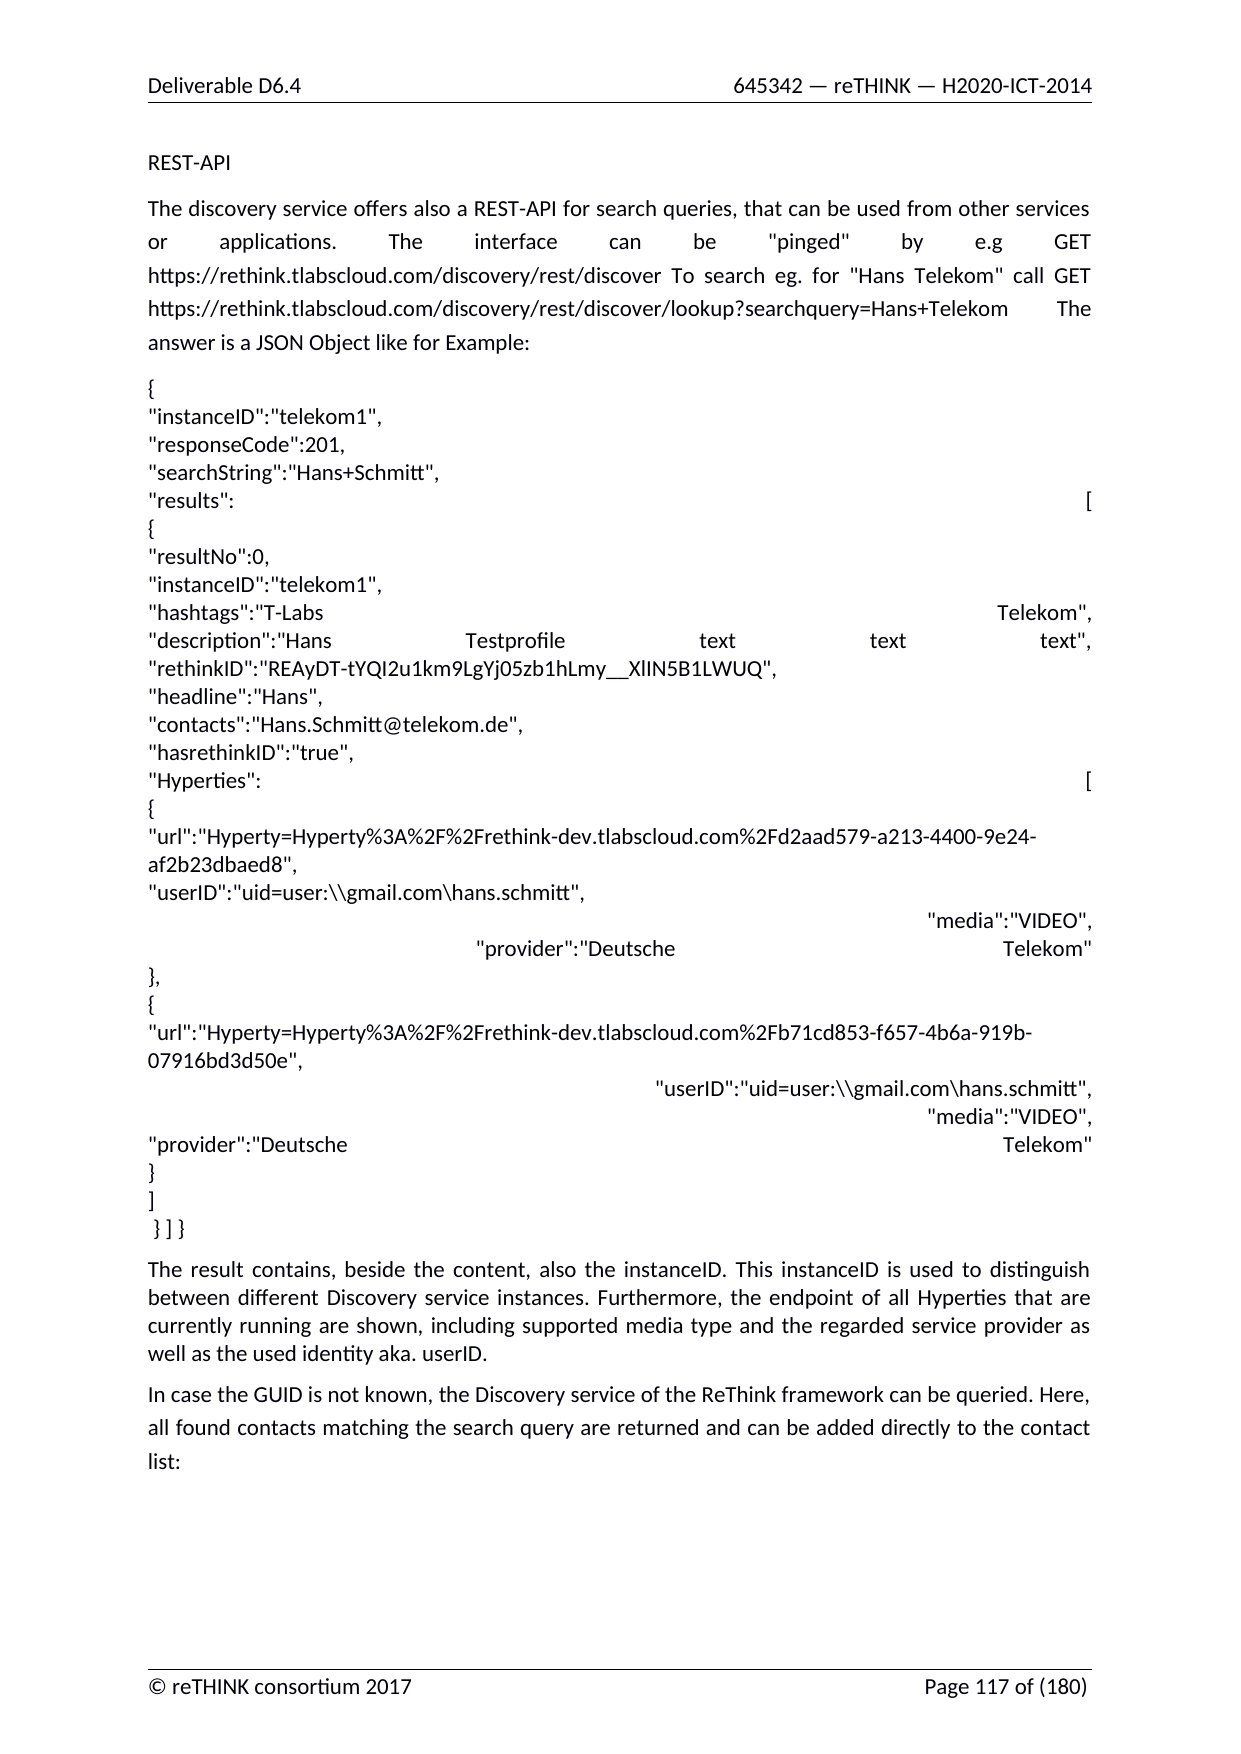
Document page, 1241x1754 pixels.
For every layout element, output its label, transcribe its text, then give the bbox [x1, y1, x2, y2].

text The result contains, beside the content, also the instanceID. This instanceID is used to distinguish between different Discovery service instances. Furthermore, the endpoint of all Hyperties that are currently running are shown, including supported media type and the regarded service provider as well as the used identity aka. userID. [148, 1255, 1092, 1367]
text The discovery service offers also a REST-API for search queries, that can be used from other services or applications. The interface can be "pinged" by e.g GET https://rethink.tlabscloud.com/discovery/rest/discover To search eg. for "Hans Telekom" call GET https://rethink.tlabscloud.com/discovery/rest/discover/lookup?searchquery=Hans+Telekom The answer is a JSON Object like for Example: [148, 194, 1092, 356]
text In case the GUID is not known, the Discovery service of the ReThink framework can be queried. Here, all found contacts matching the search query are returned and can be added directly to the contact list: [148, 1380, 1092, 1475]
text { "instanceID":"telekom1", "responseCode":201, "searchString":"Hans+Schmitt", "results": [ { "resultNo":0, "instanceID":"telekom1", "hashtags":"T-Labs Telekom", "description":"Hans Testprofile text text text", "rethinkID":"REAyDT-tYQI2u1km9LgYj05zb1hLmy__XlIN5B1LWUQ", "headline":"Hans", "contacts":"Hans.Schmitt@telekom.de", "hasrethinkID":"true", "Hyperties": [ { "url":"Hyperty=Hyperty%3A%2F%2Frethink-dev.tlabscloud.com%2Fd2aad579-a213-4400-9e24-af2b23dbaed8", "userID":"uid=user:\\gmail.com\hans.schmitt", "media":"VIDEO", "provider":"Deutsche Telekom" }, { "url":"Hyperty=Hyperty%3A%2F%2Frethink-dev.tlabscloud.com%2Fb71cd853-f657-4b6a-919b-07916bd3d50e", "userID":"uid=user:\\gmail.com\hans.schmitt", "media":"VIDEO", "provider":"Deutsche Telekom" } ] } ] } [148, 374, 1092, 1243]
text REST-API [148, 148, 1092, 176]
